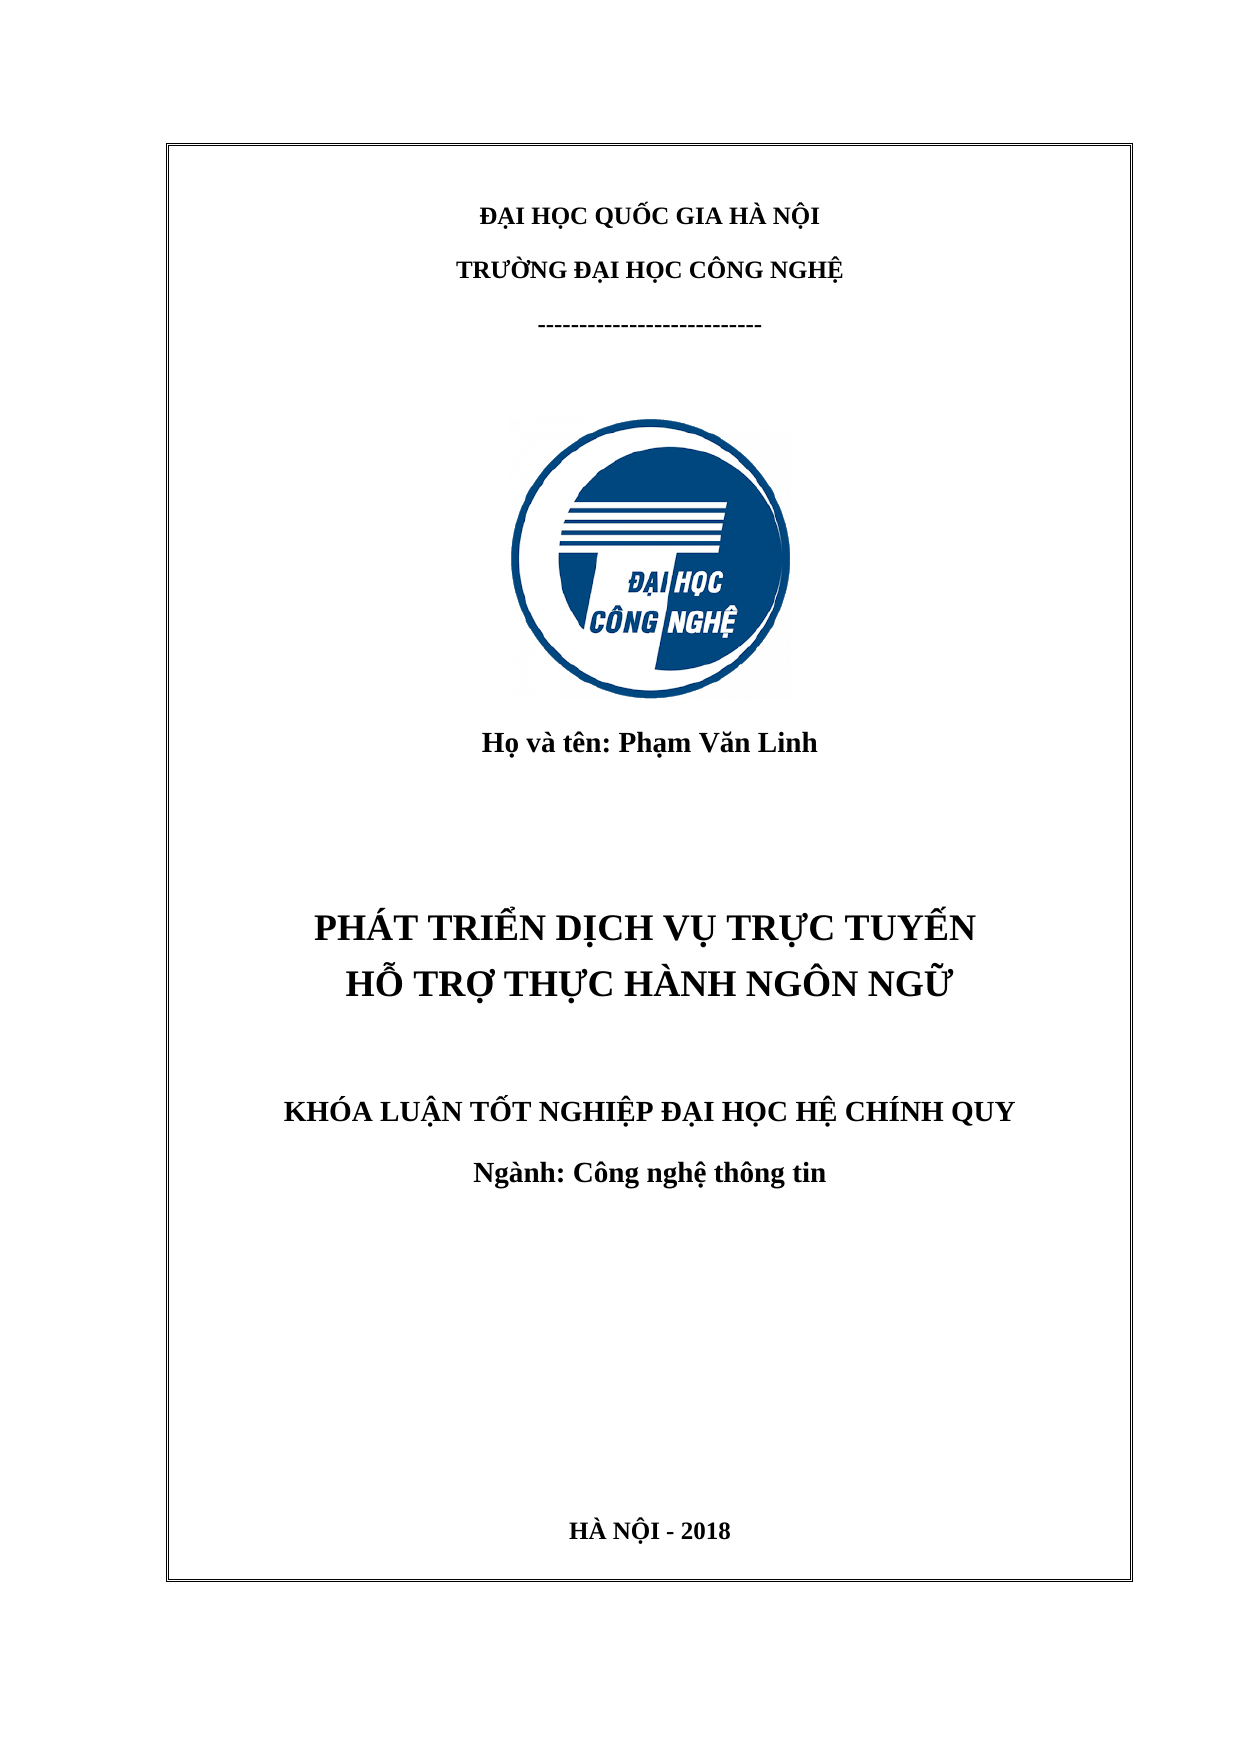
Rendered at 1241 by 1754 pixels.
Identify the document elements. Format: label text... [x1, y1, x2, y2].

text --------------------------- [177, 309, 1122, 337]
picture [508, 416, 792, 700]
text TRƯỜNG ĐẠI HỌC CÔNG NGHỆ [177, 255, 1122, 283]
text Ngành: Công nghệ thông tin [177, 1155, 1122, 1188]
text Họ và tên: Phạm Văn Linh [177, 725, 1122, 758]
text ĐẠI HỌC QUỐC GIA HÀ NỘI [177, 201, 1122, 229]
text HÀ NỘI - 2018 [177, 1516, 1122, 1545]
text KHÓA LUẬN TỐT NGHIỆP ĐẠI HỌC HỆ CHÍNH QUY [177, 1094, 1122, 1128]
text PHÁT TRIỂN DỊCH VỤ TRỰC TUYẾN HỖ TRỢ THỰC HÀNH NGÔN NGỮ [177, 906, 1122, 1005]
